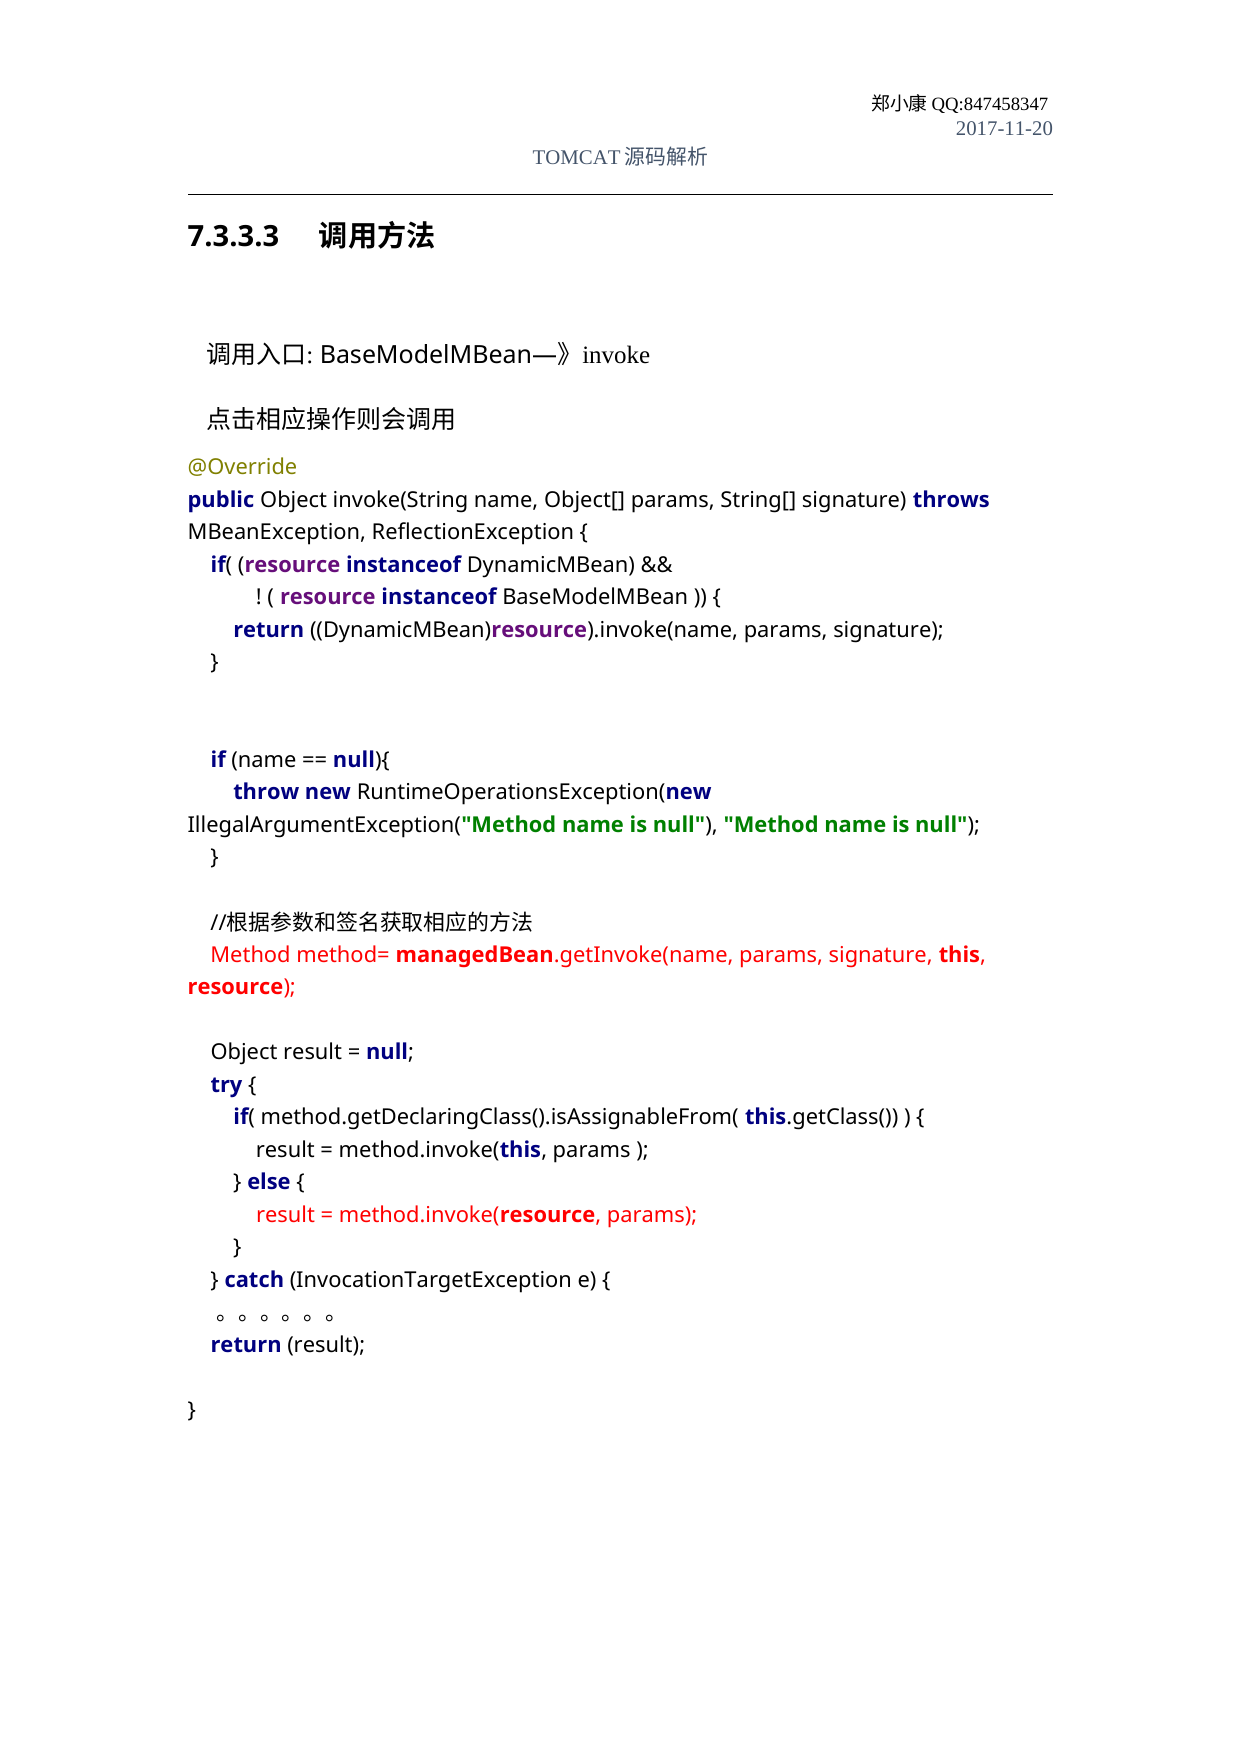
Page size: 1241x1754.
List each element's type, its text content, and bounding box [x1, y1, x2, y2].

text 调用入口: BaseModelMBean—》invoke [187, 320, 1053, 385]
text @Override public Object invoke(String name, Object[] params, String[] signature) throws MBeanException, ReflectionException { if( (resource instanceof DynamicMBean) && ! ( resource instanceof BaseModelMBean )) { return ((DynamicMBean)resource).invoke(name, params, signature); } if (name == null){ throw new RuntimeOperationsException(new IllegalArgumentException("Method name is null"), "Method name is null"); } //根据参数和签名获取相应的方法 Method method= managedBean.getInvoke(name, params, signature, this, resource); [187, 450, 1053, 1002]
subtitle 调用方法 [187, 201, 1053, 266]
text 点击相应操作则会调用 [187, 385, 1053, 450]
text Object result = null; try { if( method.getDeclaringClass().isAssignableFrom( this.getClass()) ) { result = method.invoke(this, params ); } else { result = method.invoke(resource, params); } } catch (InvocationTargetException e) { 。。。。。。 return (result); } [187, 1002, 1053, 1425]
